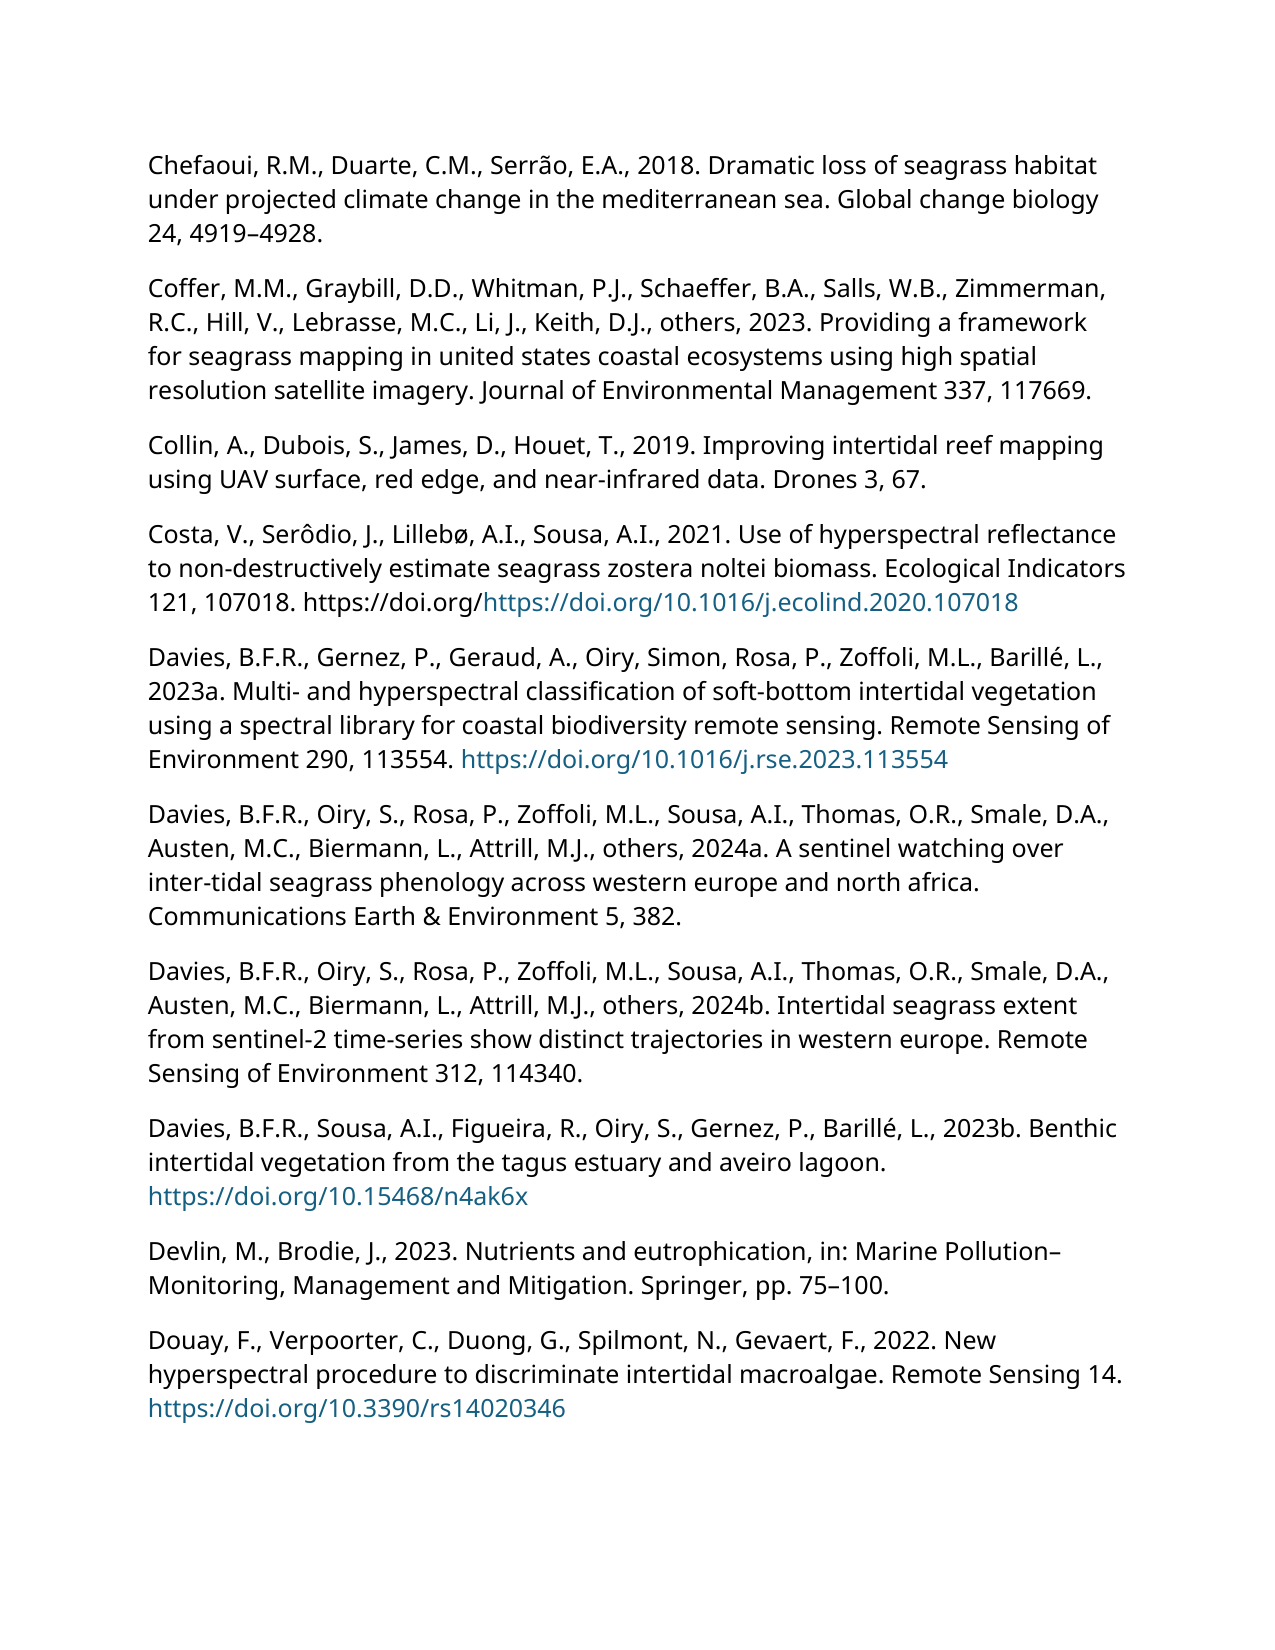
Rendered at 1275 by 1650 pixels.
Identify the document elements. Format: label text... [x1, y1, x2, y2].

text Davies, B.F.R., Gernez, P., Geraud, A., Oiry, Simon, Rosa, P., Zoffoli, M.L., Barillé, L., 2023a. Multi- and hyperspectral classification of soft-bottom intertidal vegetation using a spectral library for coastal biodiversity remote sensing. Remote Sensing of Environment 290, 113554. https://doi.org/10.1016/j.rse.2023.113554 [148, 640, 1127, 776]
text Douay, F., Verpoorter, C., Duong, G., Spilmont, N., Gevaert, F., 2022. New hyperspectral procedure to discriminate intertidal macroalgae. Remote Sensing 14. https://doi.org/10.3390/rs14020346 [148, 1323, 1127, 1425]
text Coffer, M.M., Graybill, D.D., Whitman, P.J., Schaeffer, B.A., Salls, W.B., Zimmerman, R.C., Hill, V., Lebrasse, M.C., Li, J., Keith, D.J., others, 2023. Providing a framework for seagrass mapping in united states coastal ecosystems using high spatial resolution satellite imagery. Journal of Environmental Management 337, 117669. [148, 271, 1127, 407]
text Davies, B.F.R., Oiry, S., Rosa, P., Zoffoli, M.L., Sousa, A.I., Thomas, O.R., Smale, D.A., Austen, M.C., Biermann, L., Attrill, M.J., others, 2024b. Intertidal seagrass extent from sentinel-2 time-series show distinct trajectories in western europe. Remote Sensing of Environment 312, 114340. [148, 954, 1127, 1090]
text Devlin, M., Brodie, J., 2023. Nutrients and eutrophication, in: Marine Pollution–Monitoring, Management and Mitigation. Springer, pp. 75–100. [148, 1234, 1127, 1302]
text Costa, V., Serôdio, J., Lillebø, A.I., Sousa, A.I., 2021. Use of hyperspectral reflectance to non-destructively estimate seagrass zostera noltei biomass. Ecological Indicators 121, 107018. https://doi.org/https://doi.org/10.1016/j.ecolind.2020.107018 [148, 517, 1127, 619]
text Chefaoui, R.M., Duarte, C.M., Serrão, E.A., 2018. Dramatic loss of seagrass habitat under projected climate change in the mediterranean sea. Global change biology 24, 4919–4928. [148, 148, 1127, 250]
text Davies, B.F.R., Oiry, S., Rosa, P., Zoffoli, M.L., Sousa, A.I., Thomas, O.R., Smale, D.A., Austen, M.C., Biermann, L., Attrill, M.J., others, 2024a. A sentinel watching over inter-tidal seagrass phenology across western europe and north africa. Communications Earth & Environment 5, 382. [148, 797, 1127, 933]
text Davies, B.F.R., Sousa, A.I., Figueira, R., Oiry, S., Gernez, P., Barillé, L., 2023b. Benthic intertidal vegetation from the tagus estuary and aveiro lagoon. https://doi.org/10.15468/n4ak6x [148, 1111, 1127, 1213]
text Collin, A., Dubois, S., James, D., Houet, T., 2019. Improving intertidal reef mapping using UAV surface, red edge, and near-infrared data. Drones 3, 67. [148, 428, 1127, 496]
